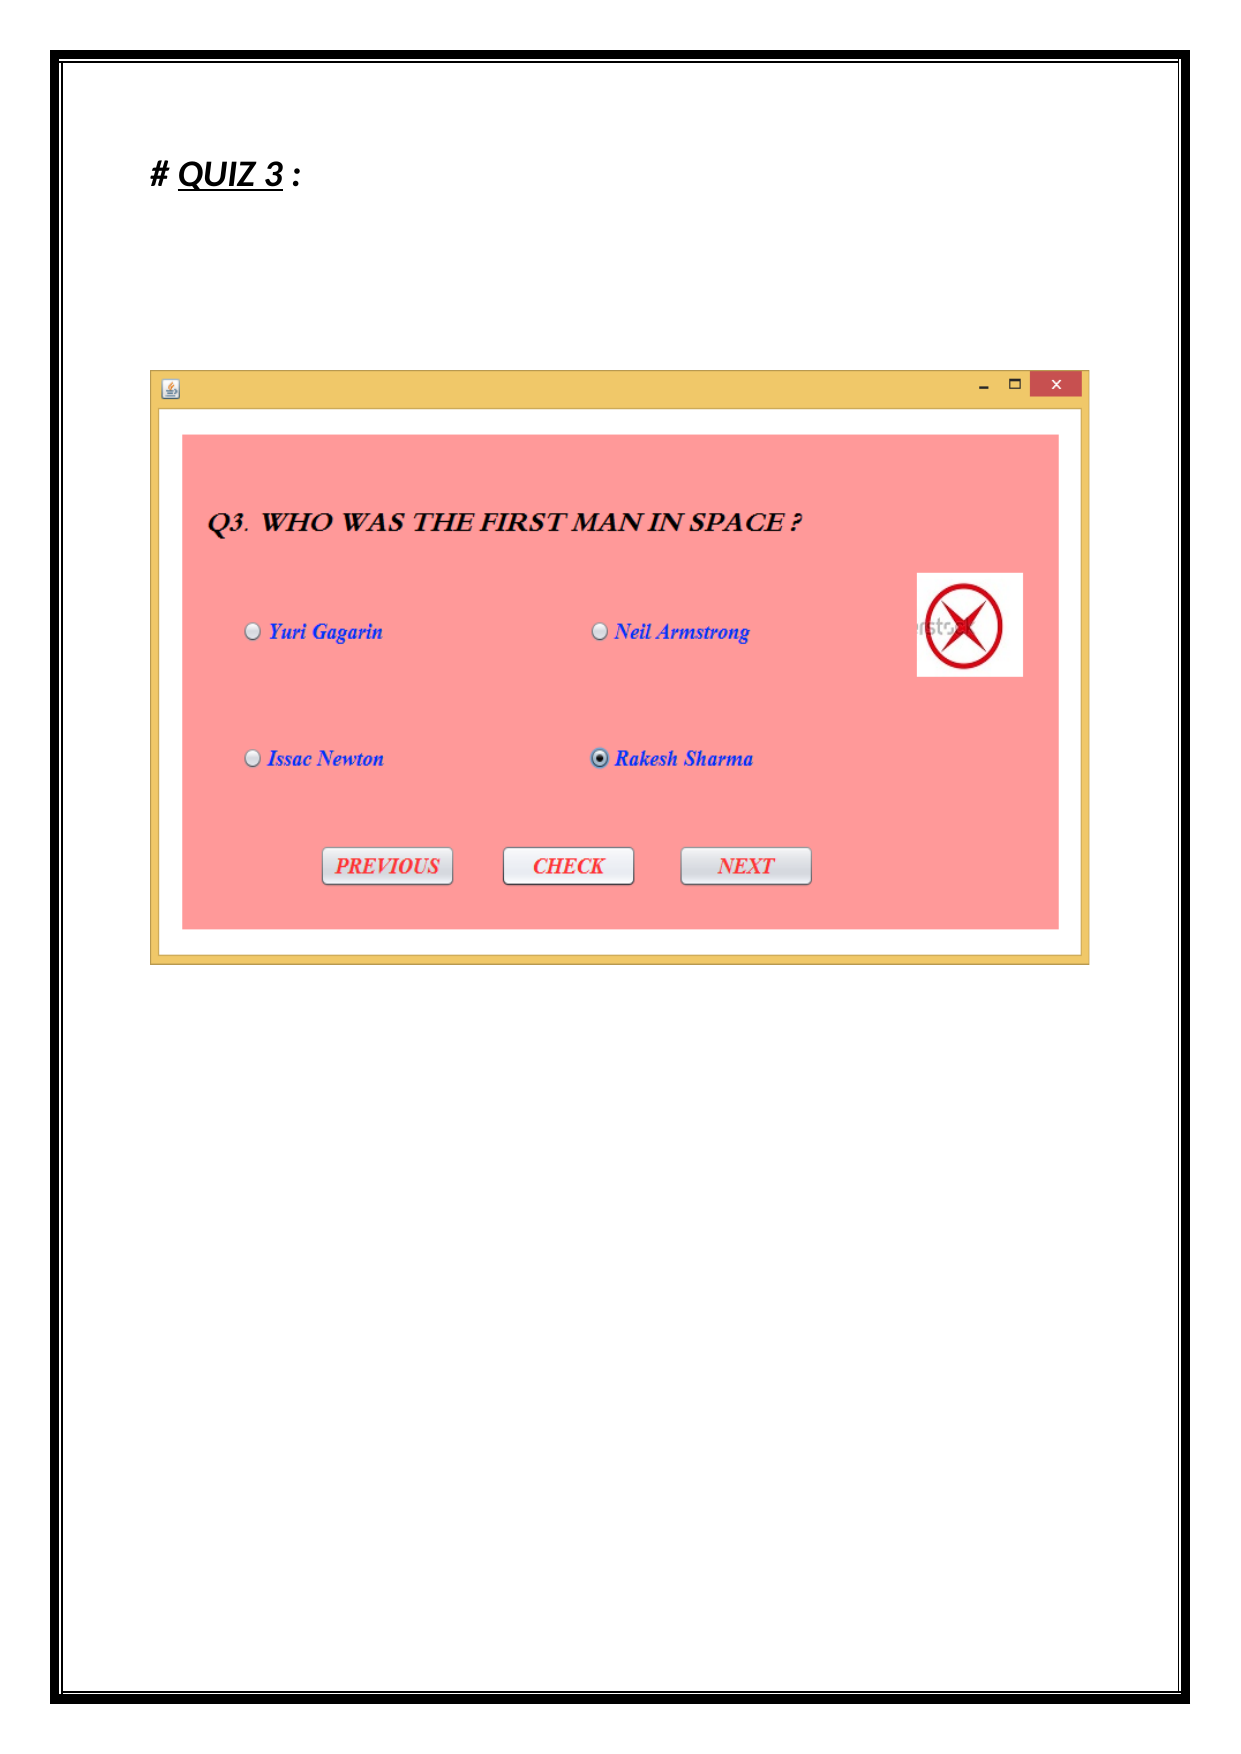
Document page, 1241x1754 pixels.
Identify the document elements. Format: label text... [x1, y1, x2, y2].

text # QUIZ 3 : [150, 150, 1090, 196]
picture [150, 370, 1090, 965]
